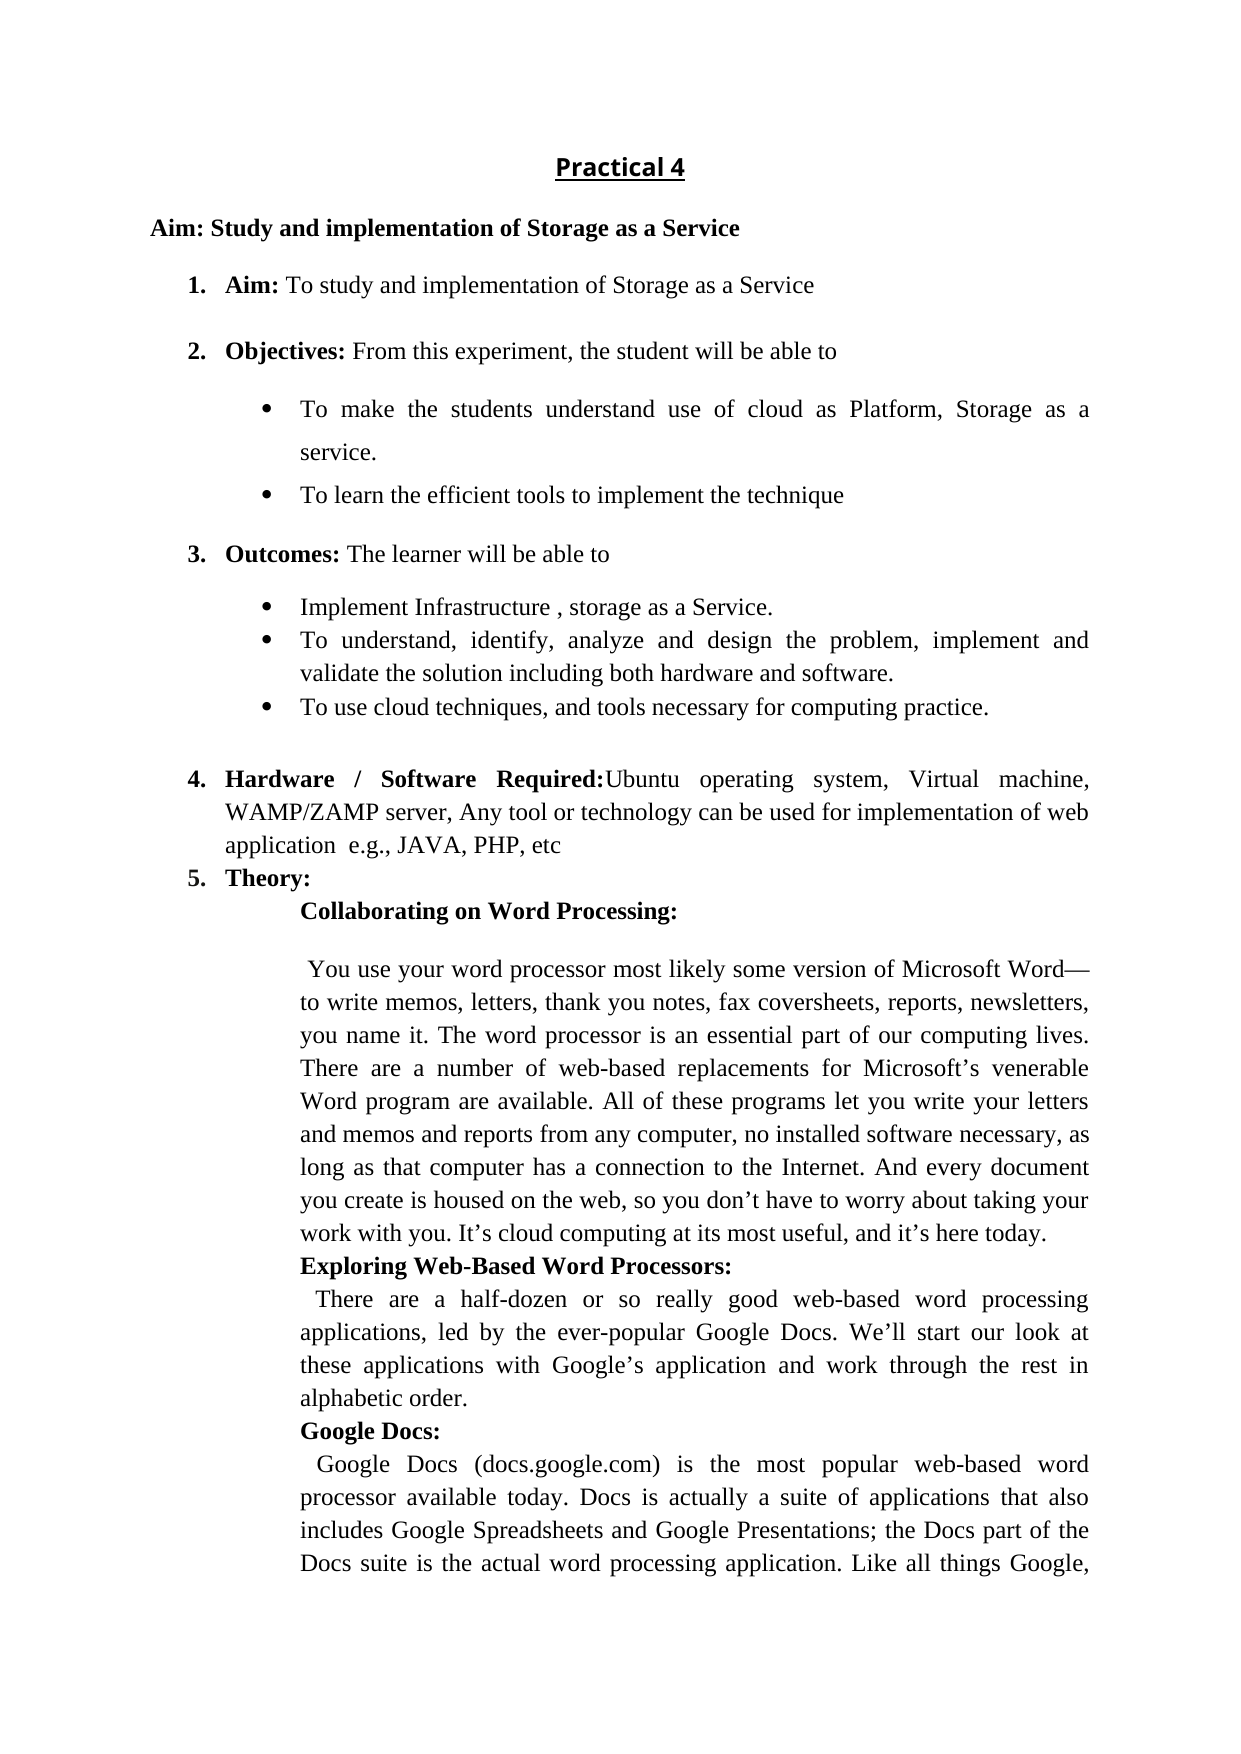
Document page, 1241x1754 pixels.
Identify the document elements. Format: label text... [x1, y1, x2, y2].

text Practical 4 [150, 150, 1090, 184]
list Aim: To study and implementation of Storage as a Service [187, 270, 1090, 299]
list Objectives: From this experiment, the student will be able to [187, 336, 1090, 365]
text You use your word processor most likely some version of Microsoft Word—to write memos, letters, thank you notes, fax coversheets, reports, newsletters, you name it. The word processor is an essential part of our computing lives. There are a number of web-based replacements for Microsoft’s venerable Word program are available. All of these programs let you write your letters and memos and reports from any computer, no installed software necessary, as long as that computer has a connection to the Internet. And every document you create is housed on the web, so you don’t have to worry about taking your work with you. It’s cloud computing at its most useful, and it’s here today. [300, 954, 1090, 1247]
list To use cloud techniques, and tools necessary for computing practice. [262, 692, 1090, 720]
list Theory: [187, 863, 1090, 892]
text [300, 1449, 1090, 1577]
text Google Docs: [300, 1416, 1090, 1445]
list Outcomes: The learner will be able to [187, 539, 1090, 567]
list To make the students understand use of cloud as Platform, Storage as a service. [262, 394, 1090, 466]
text Exploring Web-Based Word Processors: [300, 1251, 1090, 1280]
text Aim: Study and implementation of Storage as a Service [150, 213, 1090, 242]
text There are a half-dozen or so really good web-based word processing applications, led by the ever-popular Google Docs. We’ll start our look at these applications with Google’s application and work through the rest in alphabetic order. [300, 1284, 1090, 1412]
text Collaborating on Word Processing: [262, 896, 1090, 925]
list Implement Infrastructure , storage as a Service. [262, 592, 1090, 621]
list To understand, identify, analyze and design the problem, implement and validate the solution including both hardware and software. [262, 626, 1090, 687]
list Hardware / Software Required:Ubuntu operating system, Virtual machine, WAMP/ZAMP server, Any tool or technology can be used for implementation of web application e.g., JAVA, PHP, etc [187, 764, 1090, 859]
list To learn the efficient tools to implement the technique [262, 481, 1090, 509]
